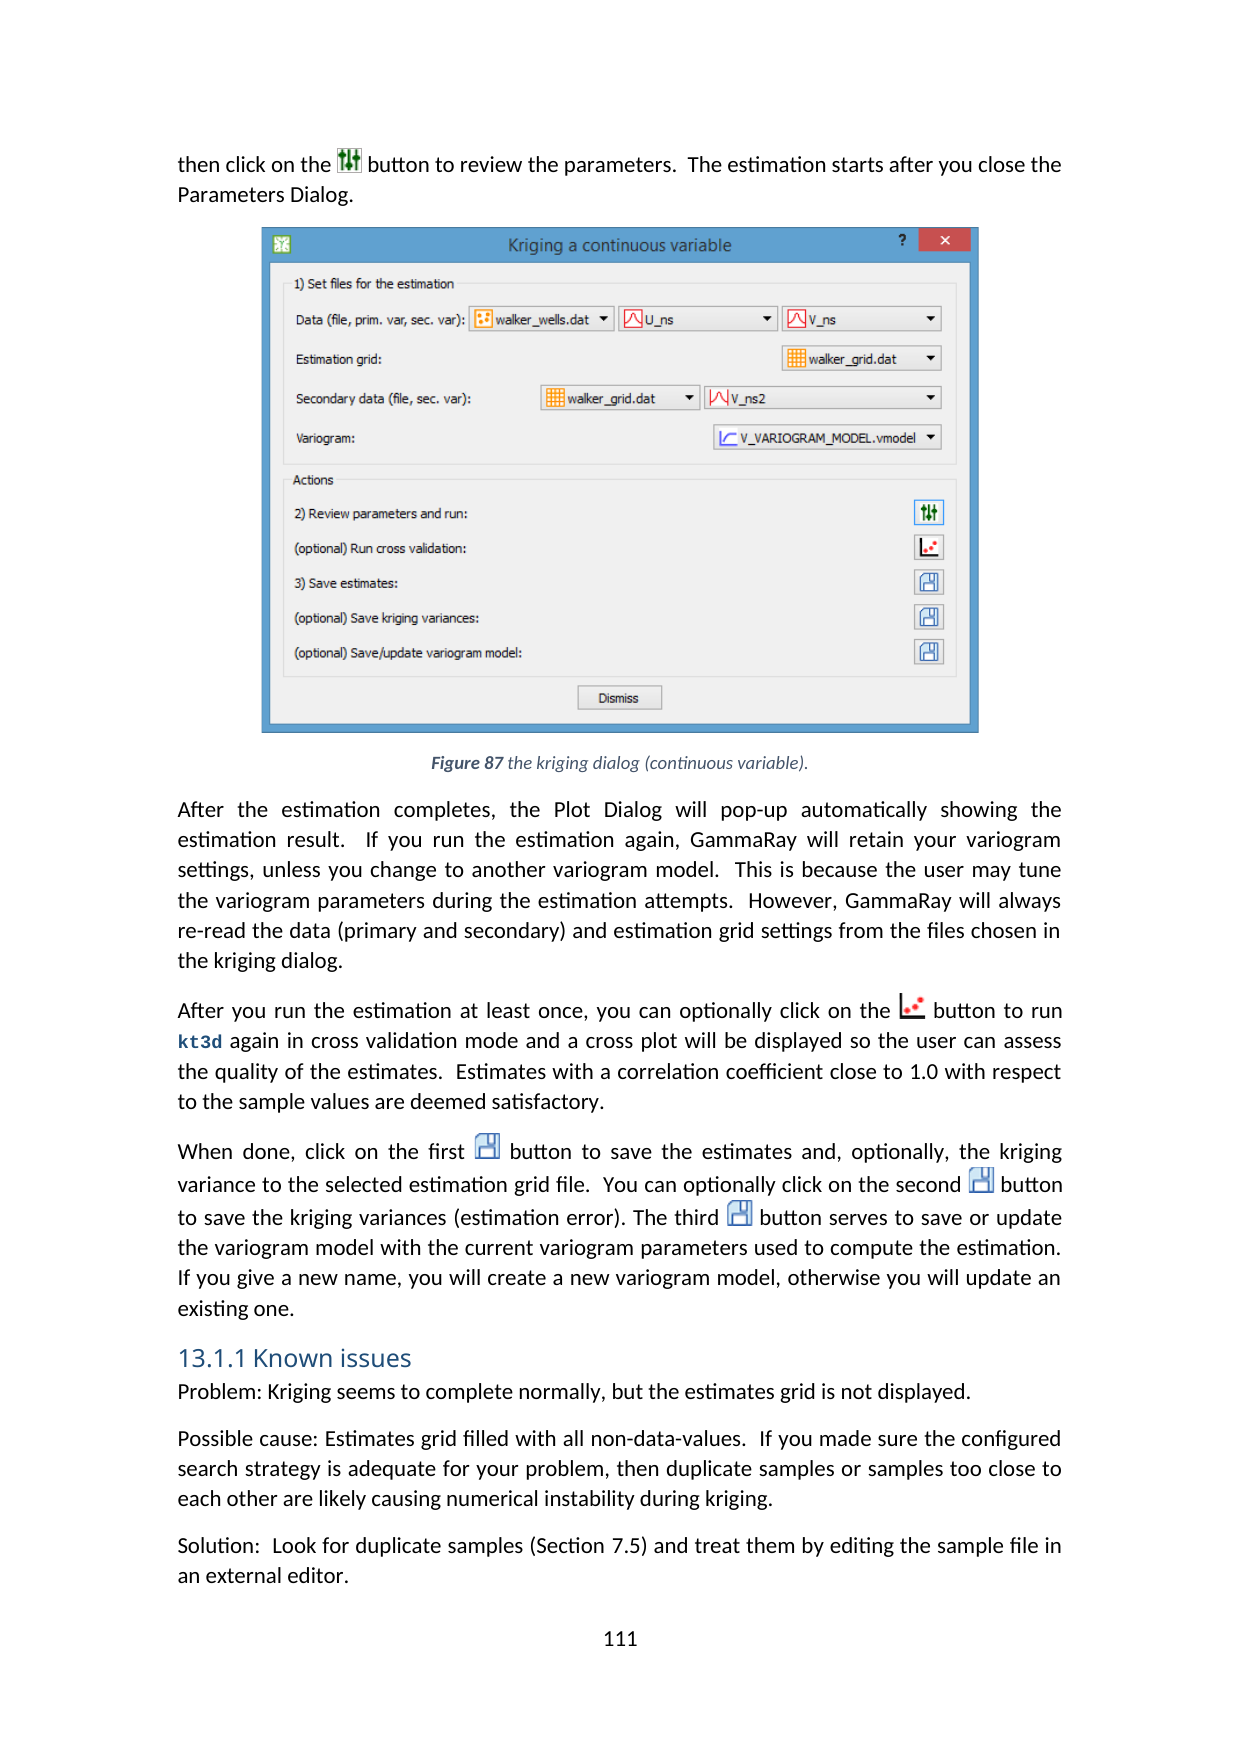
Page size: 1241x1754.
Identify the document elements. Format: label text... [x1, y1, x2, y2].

picture [899, 993, 926, 1019]
picture [968, 1167, 995, 1193]
picture [338, 149, 361, 172]
picture [474, 1133, 500, 1159]
text After the estimation completes, the Plot Dialog will pop-up automatically showing the estimation result. If you run the estimation again, GammaRay will retain your variogram settings, unless you change to another variogram model. This is because the user may tune the variogram parameters during the estimation attempts. However, GammaRay will always re-read the data (primary and secondary) and estimation grid settings from the files chosen in the kriging dialog. [177, 795, 1063, 974]
text Figure 87 the kriging dialog (continuous variable). [177, 751, 1063, 774]
text Possible cause: Estimates grid filled with all non-data-values. If you made sure the configured search strategy is adequate for your problem, then duplicate samples or samples too close to each other are likely causing numerical instability during kriging. [177, 1424, 1063, 1513]
picture [727, 1200, 753, 1226]
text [177, 148, 1063, 208]
subtitle Known issues [177, 1341, 1063, 1374]
picture [261, 227, 979, 733]
text After you run the estimation at least once, you can optionally click on the button to run kt3d again in cross validation mode and a cross plot will be displayed so the user can assess the quality of the estimates. Estimates with a correlation coefficient close to 1.0 with respect to the sample values are deemed satisfactory. [177, 993, 1063, 1115]
text Solution: Look for duplicate samples (Section 7.5) and treat them by editing the sample file in an external editor. [177, 1531, 1063, 1590]
text Problem: Kriging seems to complete normally, but the estimates grid is not displayed. [177, 1377, 1063, 1405]
text When done, click on the first button to save the estimates and, optionally, the kriging variance to the selected estimation grid file. You can optionally click on the second button to save the kriging variances (estimation error). The third button serves to save or update the variogram model with the current variogram parameters used to compute the estimation. If you give a new name, you will create a new variogram model, otherwise you will update an existing one. [177, 1134, 1063, 1322]
